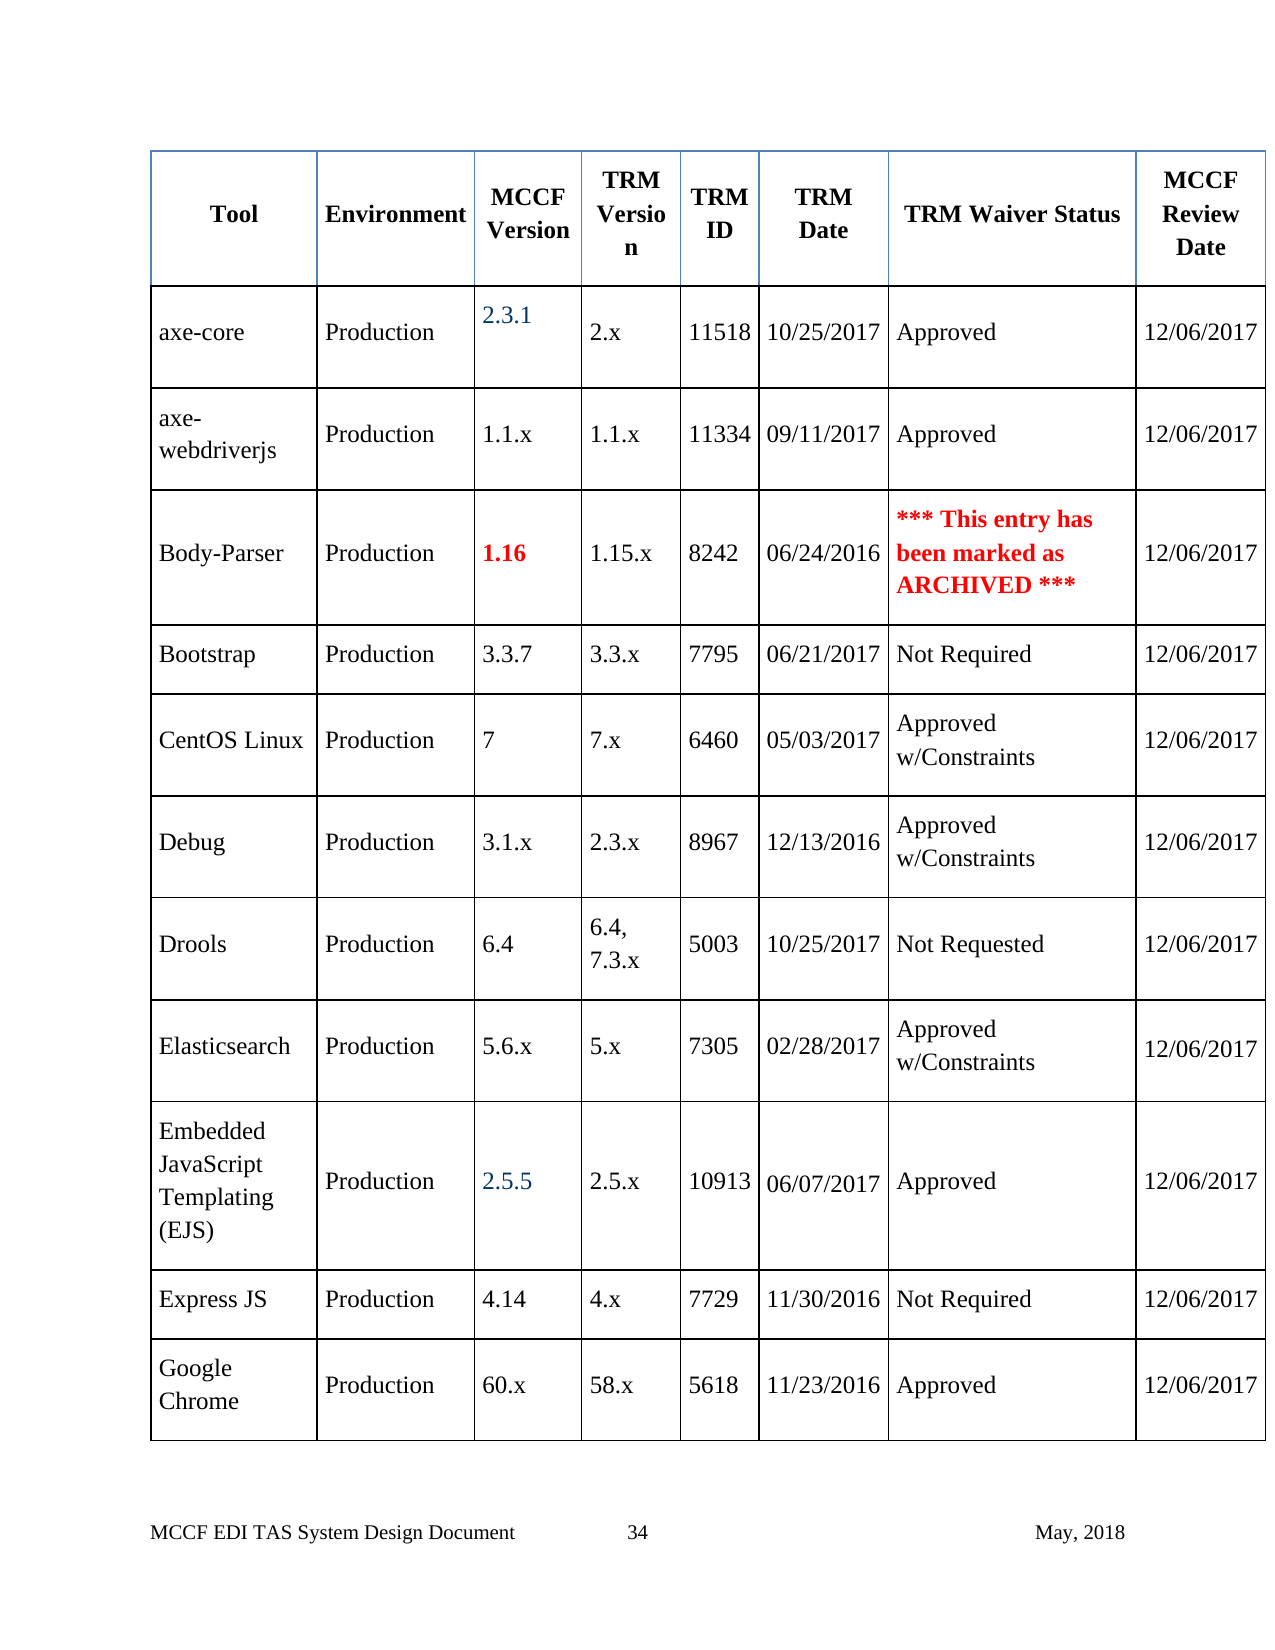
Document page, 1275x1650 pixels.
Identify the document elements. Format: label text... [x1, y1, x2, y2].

table_cell 12/06/2017 [1137, 695, 1265, 795]
table_cell Production [318, 1340, 474, 1440]
table_cell 6.4 [475, 898, 581, 999]
table_cell CentOS Linux [152, 695, 316, 795]
table_cell 5003 [681, 898, 758, 999]
table_cell 7.x [582, 695, 680, 795]
table_cell 7 [475, 695, 581, 795]
table_cell 2.3.x [582, 797, 680, 897]
table_cell Google Chrome [152, 1340, 316, 1440]
table_cell 06/21/2017 [760, 626, 888, 693]
table_cell 60.x [475, 1340, 581, 1440]
table_cell Approved w/Constraints [889, 695, 1135, 795]
table_cell Body-Parser [152, 491, 316, 624]
table_cell 8967 [681, 797, 758, 897]
table_cell Not Requested [889, 898, 1135, 999]
table_cell 10913 [681, 1102, 758, 1269]
table_cell 7729 [681, 1271, 758, 1338]
table_cell 12/06/2017 [1137, 626, 1265, 693]
table_cell Approved w/Constraints [889, 1001, 1135, 1101]
table_cell Approved [889, 287, 1135, 387]
table_cell 2.x [582, 287, 680, 387]
table_header Tool [152, 152, 316, 285]
table_cell Production [318, 1102, 474, 1269]
table_header TRM Version [582, 152, 680, 285]
table_cell Approved w/Constraints [889, 797, 1135, 897]
table_cell 12/13/2016 [760, 797, 888, 897]
table_cell 12/06/2017 [1137, 1001, 1265, 1101]
table_cell 05/03/2017 [760, 695, 888, 795]
table_cell *** This entry has been marked as ARCHIVED *** [889, 491, 1135, 624]
table_cell Not Required [889, 1271, 1135, 1338]
table_cell Production [318, 389, 474, 489]
table_cell axe-webdriverjs [152, 389, 316, 489]
table_header TRM ID [681, 152, 758, 285]
table_cell 3.3.x [582, 626, 680, 693]
table_cell 1.1.x [582, 389, 680, 489]
table_cell 12/06/2017 [1137, 1340, 1265, 1440]
table_cell 12/06/2017 [1137, 898, 1265, 999]
table_cell 2.5.5 [475, 1102, 581, 1269]
table_cell 7795 [681, 626, 758, 693]
table_cell Production [318, 491, 474, 624]
table_cell Production [318, 695, 474, 795]
table_cell 02/28/2017 [760, 1001, 888, 1101]
table_cell 2.3.1 [475, 287, 581, 387]
table_header TRM Waiver Status [889, 152, 1135, 285]
table_cell 06/24/2016 [760, 491, 888, 624]
table_header MCCF Version [475, 152, 581, 285]
table_cell 12/06/2017 [1137, 1102, 1265, 1269]
table_cell 1.15.x [582, 491, 680, 624]
table_cell 3.1.x [475, 797, 581, 897]
table_cell 6.4, 7.3.x [582, 898, 680, 999]
table_cell 8242 [681, 491, 758, 624]
table_cell 1.1.x [475, 389, 581, 489]
table_cell 11/30/2016 [760, 1271, 888, 1338]
table_cell 4.x [582, 1271, 680, 1338]
table_cell 4.14 [475, 1271, 581, 1338]
table_cell Embedded JavaScript Templating (EJS) [152, 1102, 316, 1269]
table_cell 3.3.7 [475, 626, 581, 693]
table_cell 5618 [681, 1340, 758, 1440]
table_cell Production [318, 1271, 474, 1338]
table_cell Elasticsearch [152, 1001, 316, 1101]
table_header TRM Date [760, 152, 888, 285]
table_cell Express JS [152, 1271, 316, 1338]
table_cell axe-core [152, 287, 316, 387]
table_cell 11/23/2016 [760, 1340, 888, 1440]
table_cell Bootstrap [152, 626, 316, 693]
table_cell 12/06/2017 [1137, 1271, 1265, 1338]
table_cell 12/06/2017 [1137, 797, 1265, 897]
table_cell Drools [152, 898, 316, 999]
table_cell 12/06/2017 [1137, 389, 1265, 489]
table_cell 5.x [582, 1001, 680, 1101]
table_cell 1.16 [475, 491, 581, 624]
table_cell 12/06/2017 [1137, 287, 1265, 387]
table_cell 2.5.x [582, 1102, 680, 1269]
table_cell Production [318, 797, 474, 897]
table_cell 7305 [681, 1001, 758, 1101]
table_cell 11518 [681, 287, 758, 387]
table_cell Production [318, 626, 474, 693]
table_cell 12/06/2017 [1137, 491, 1265, 624]
table_cell 11334 [681, 389, 758, 489]
table_cell Approved [889, 389, 1135, 489]
table_cell 6460 [681, 695, 758, 795]
table_cell Production [318, 1001, 474, 1101]
table_cell Production [318, 898, 474, 999]
table_header Environment [318, 152, 474, 285]
table_header MCCF Review Date [1137, 152, 1265, 285]
table_cell 58.x [582, 1340, 680, 1440]
table_cell Approved [889, 1102, 1135, 1269]
table_cell Approved [889, 1340, 1135, 1440]
table_cell 5.6.x [475, 1001, 581, 1101]
table_cell Production [318, 287, 474, 387]
table_cell 06/07/2017 [760, 1102, 888, 1269]
table_cell 10/25/2017 [760, 287, 888, 387]
table_cell Not Required [889, 626, 1135, 693]
table_cell 10/25/2017 [760, 898, 888, 999]
table_cell 09/11/2017 [760, 389, 888, 489]
table_cell Debug [152, 797, 316, 897]
